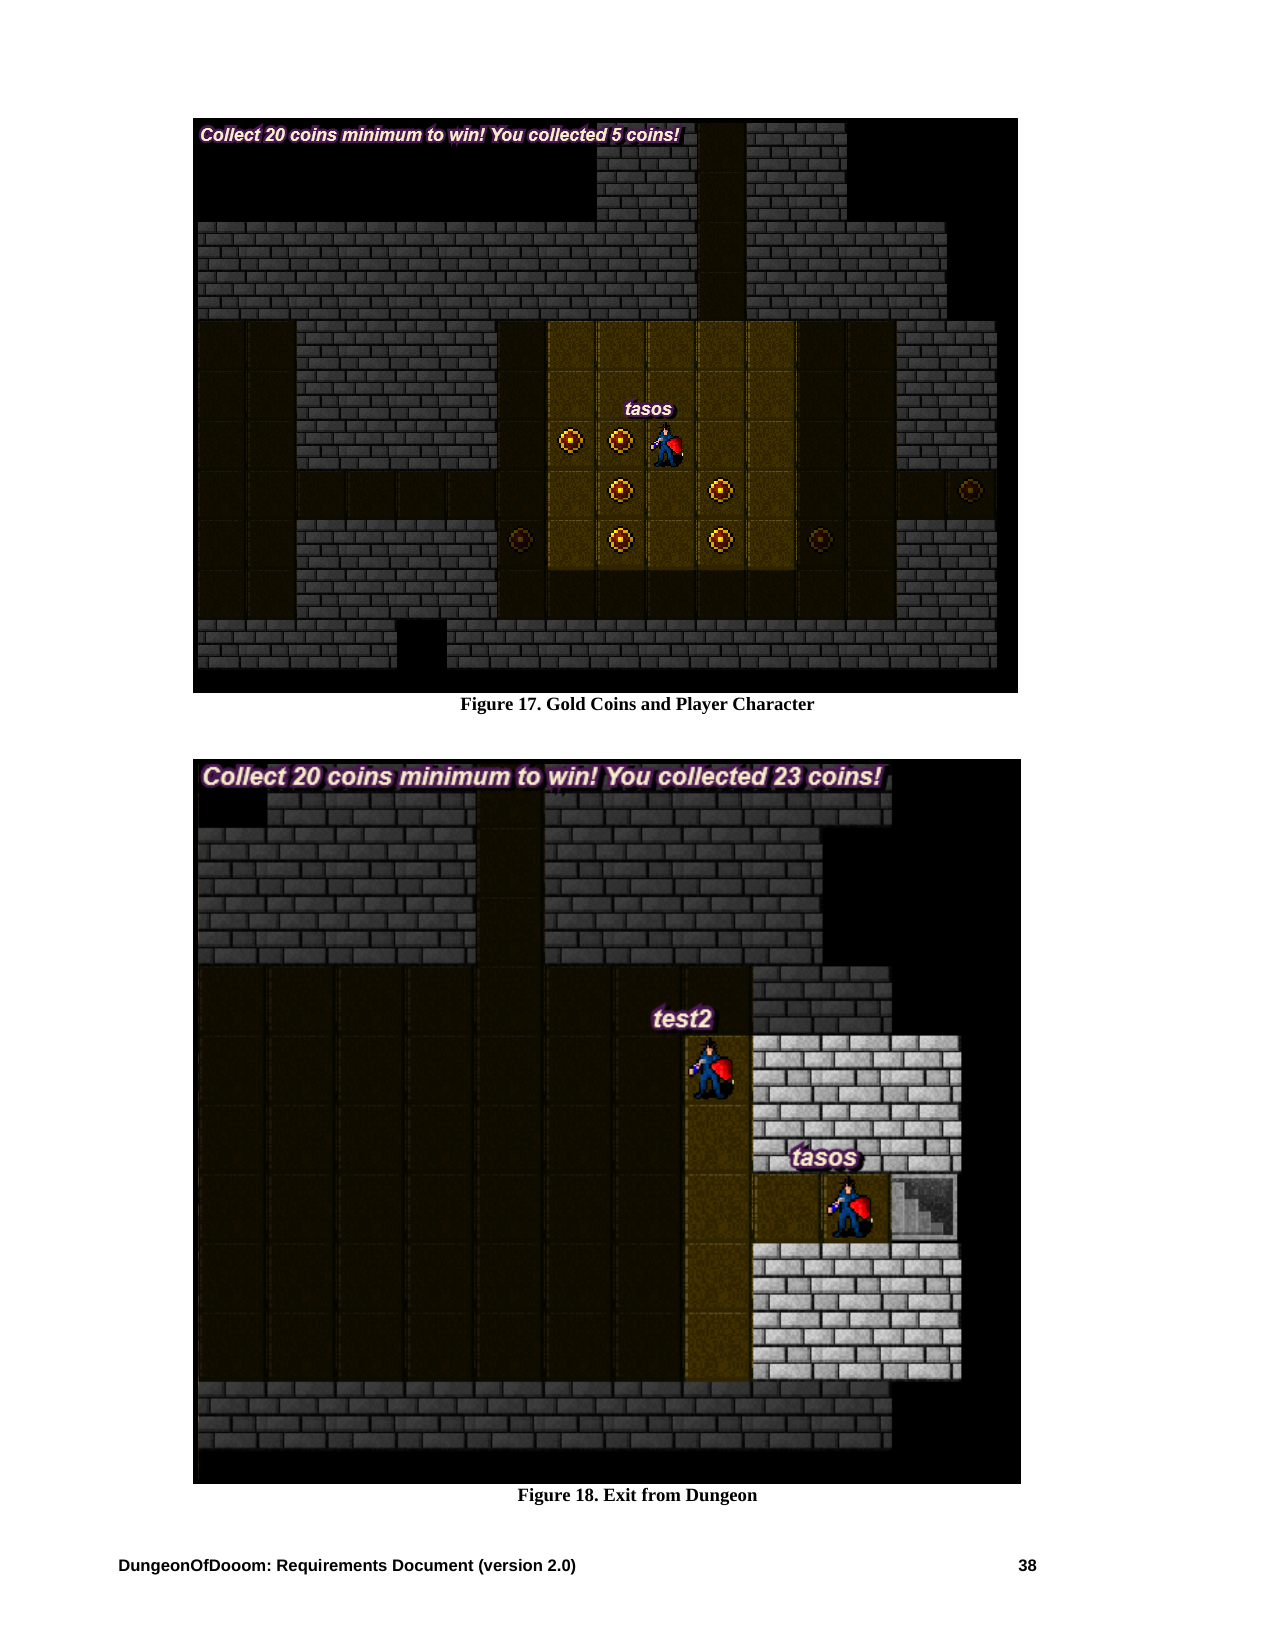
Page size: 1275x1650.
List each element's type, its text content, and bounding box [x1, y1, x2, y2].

picture [198, 764, 1016, 1479]
text Figure 18. Exit from Dungeon [118, 1484, 1157, 1505]
text Figure 17. Gold Coins and Player Character [118, 693, 1157, 715]
picture [198, 123, 1013, 689]
